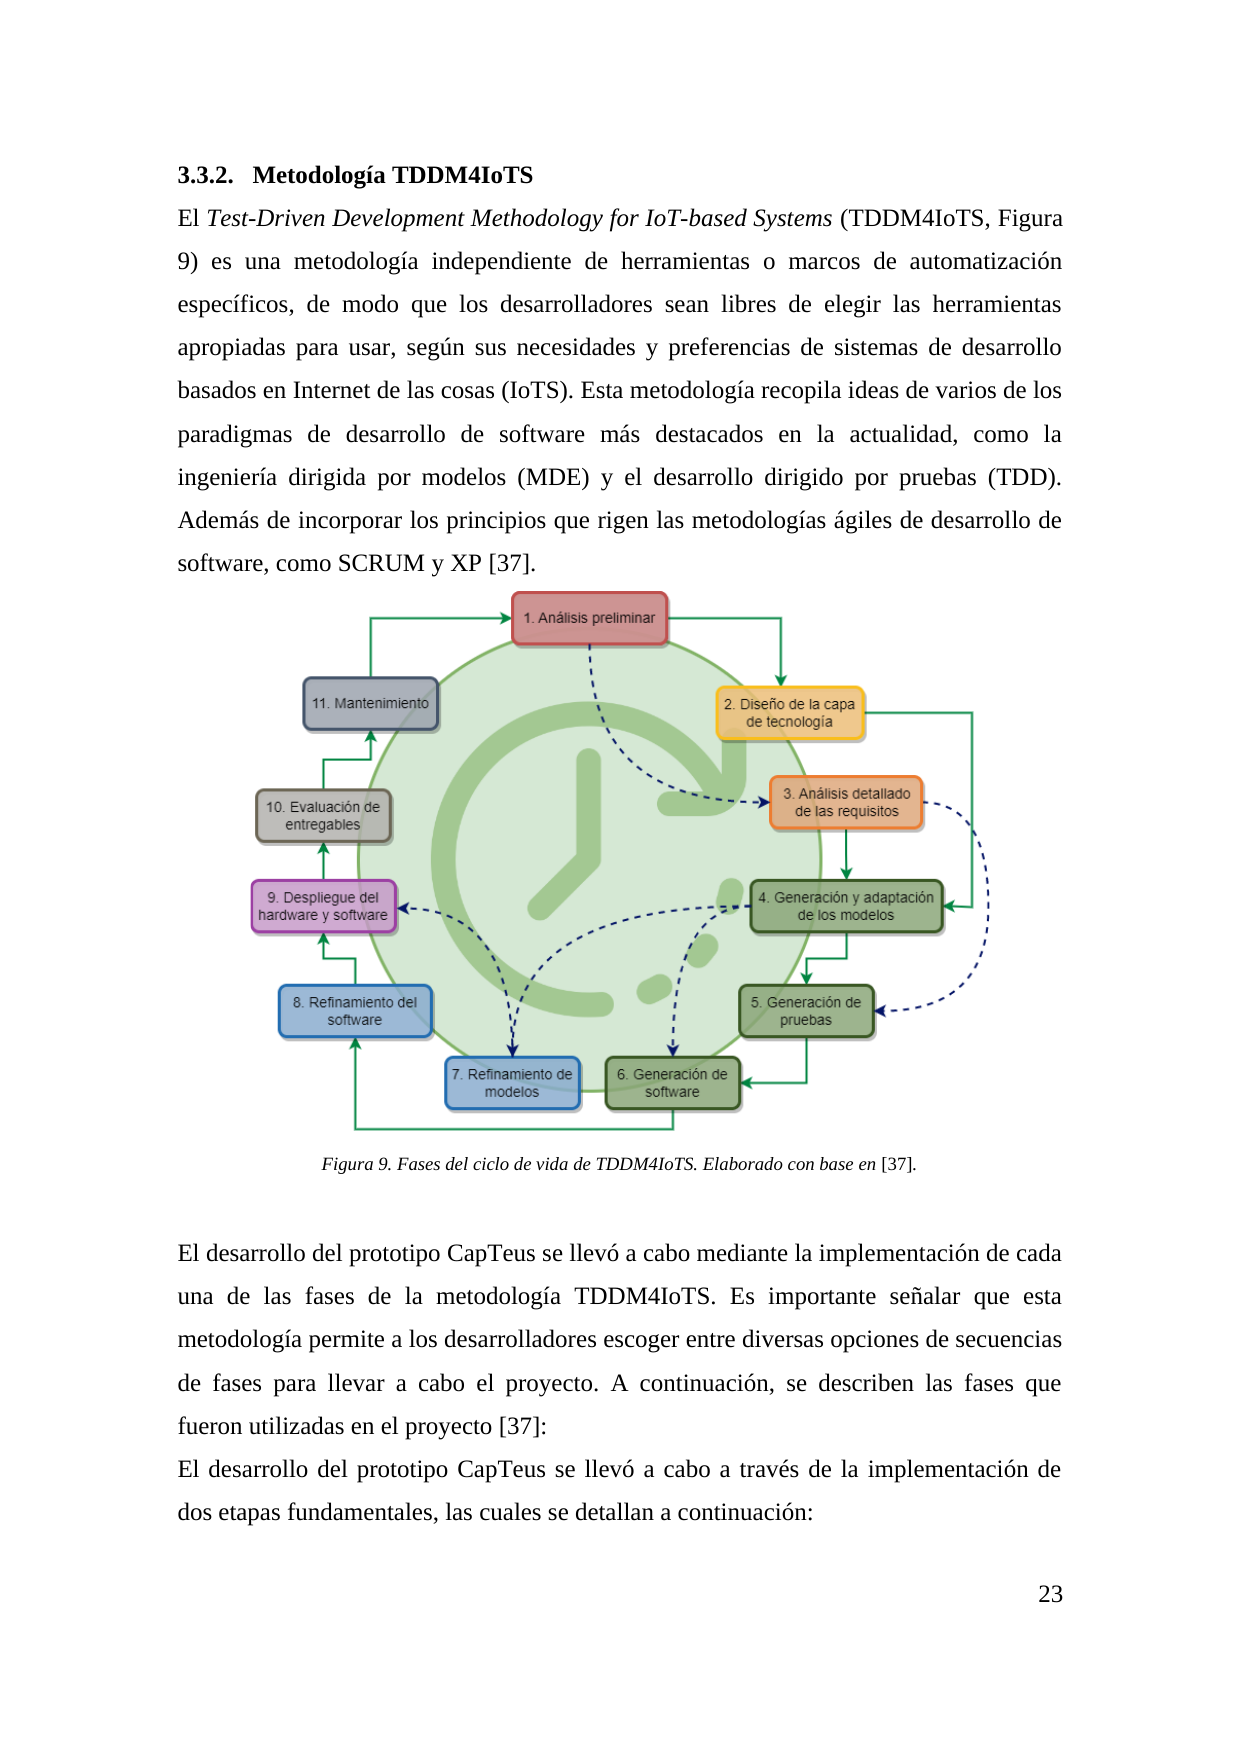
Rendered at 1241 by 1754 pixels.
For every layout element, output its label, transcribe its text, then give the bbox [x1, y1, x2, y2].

text El Test-Driven Development Methodology for IoT-based Systems (TDDM4IoTS, Figura 9) es una metodología independiente de herramientas o marcos de automatización específicos, de modo que los desarrolladores sean libres de elegir las herramientas apropiadas para usar, según sus necesidades y preferencias de sistemas de desarrollo basados en Internet de las cosas (IoTS). Esta metodología recopila ideas de varios de los paradigmas de desarrollo de software más destacados en la actualidad, como la ingeniería dirigida por modelos (MDE) y el desarrollo dirigido por pruebas (TDD). Además de incorporar los principios que rigen las metodologías ágiles de desarrollo de software, como SCRUM y XP . [177, 203, 1063, 577]
text El desarrollo del prototipo CapTeus se llevó a cabo mediante la implementación de cada una de las fases de la metodología TDDM4IoTS. Es importante señalar que esta metodología permite a los desarrolladores escoger entre diversas opciones de secuencias de fases para llevar a cabo el proyecto. A continuación, se describen las fases que fueron utilizadas en el proyecto : [177, 1238, 1063, 1439]
picture [250, 591, 990, 1139]
text Figura 9. Fases del ciclo de vida de TDDM4IoTS. Elaborado con base en . [177, 1153, 1063, 1174]
text El desarrollo del prototipo CapTeus se llevó a cabo a través de la implementación de dos etapas fundamentales, las cuales se detallan a continuación: [177, 1454, 1063, 1526]
subtitle Metodología TDDM4IoTS [177, 160, 1063, 189]
